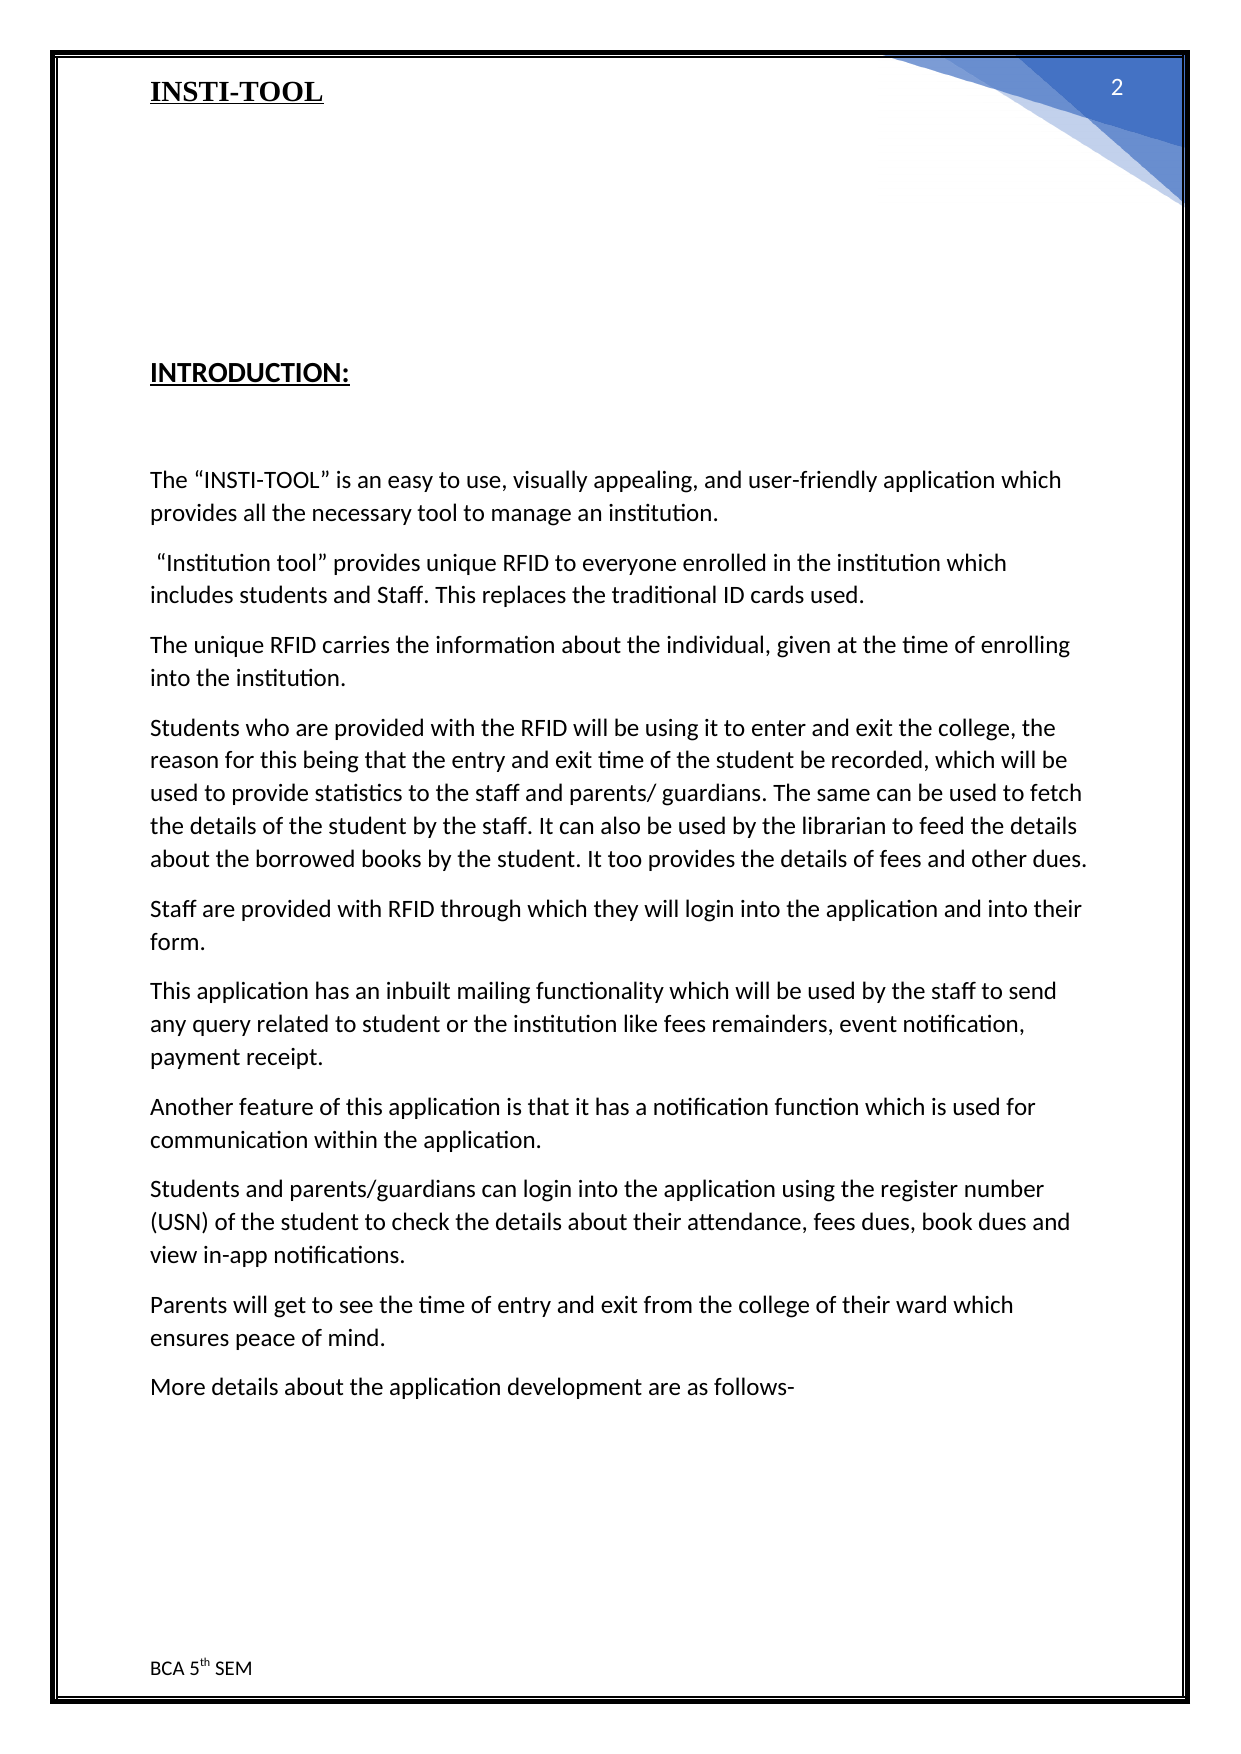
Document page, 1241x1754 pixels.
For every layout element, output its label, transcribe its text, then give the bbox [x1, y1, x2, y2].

text INTRODUCTION: [150, 354, 1090, 389]
text The unique RFID carries the information about the individual, given at the time of enrolling into the institution. [150, 629, 1090, 693]
text Students and parents/guardians can login into the application using the register number (USN) of the student to check the details about their attendance, fees dues, book dues and view in-app notifications. [150, 1173, 1090, 1270]
text More details about the application development are as follows- [150, 1371, 1090, 1402]
text Students who are provided with the RFID will be using it to enter and exit the college, the reason for this being that the entry and exit time of the student be recorded, which will be used to provide statistics to the staff and parents/ guardians. The same can be used to fetch the details of the student by the staff. It can also be used by the librarian to feed the details about the borrowed books by the student. It too provides the details of fees and other dues. [150, 712, 1090, 874]
text The “INSTI-TOOL” is an easy to use, visually appealing, and user-friendly application which provides all the necessary tool to manage an institution. [150, 464, 1090, 528]
picture [878, 58, 1182, 209]
text Parents will get to see the time of entry and exit from the college of their ward which ensures peace of mind. [150, 1289, 1090, 1352]
text Staff are provided with RFID through which they will login into the application and into their form. [150, 893, 1090, 956]
text This application has an inbuilt mailing functionality which will be used by the staff to send any query related to student or the institution like fees remainders, event notification, payment receipt. [150, 975, 1090, 1072]
text “Institution tool” provides unique RFID to everyone enrolled in the institution which includes students and Staff. This replaces the traditional ID cards used. [150, 547, 1090, 610]
text Another feature of this application is that it has a notification function which is used for communication within the application. [150, 1091, 1090, 1154]
